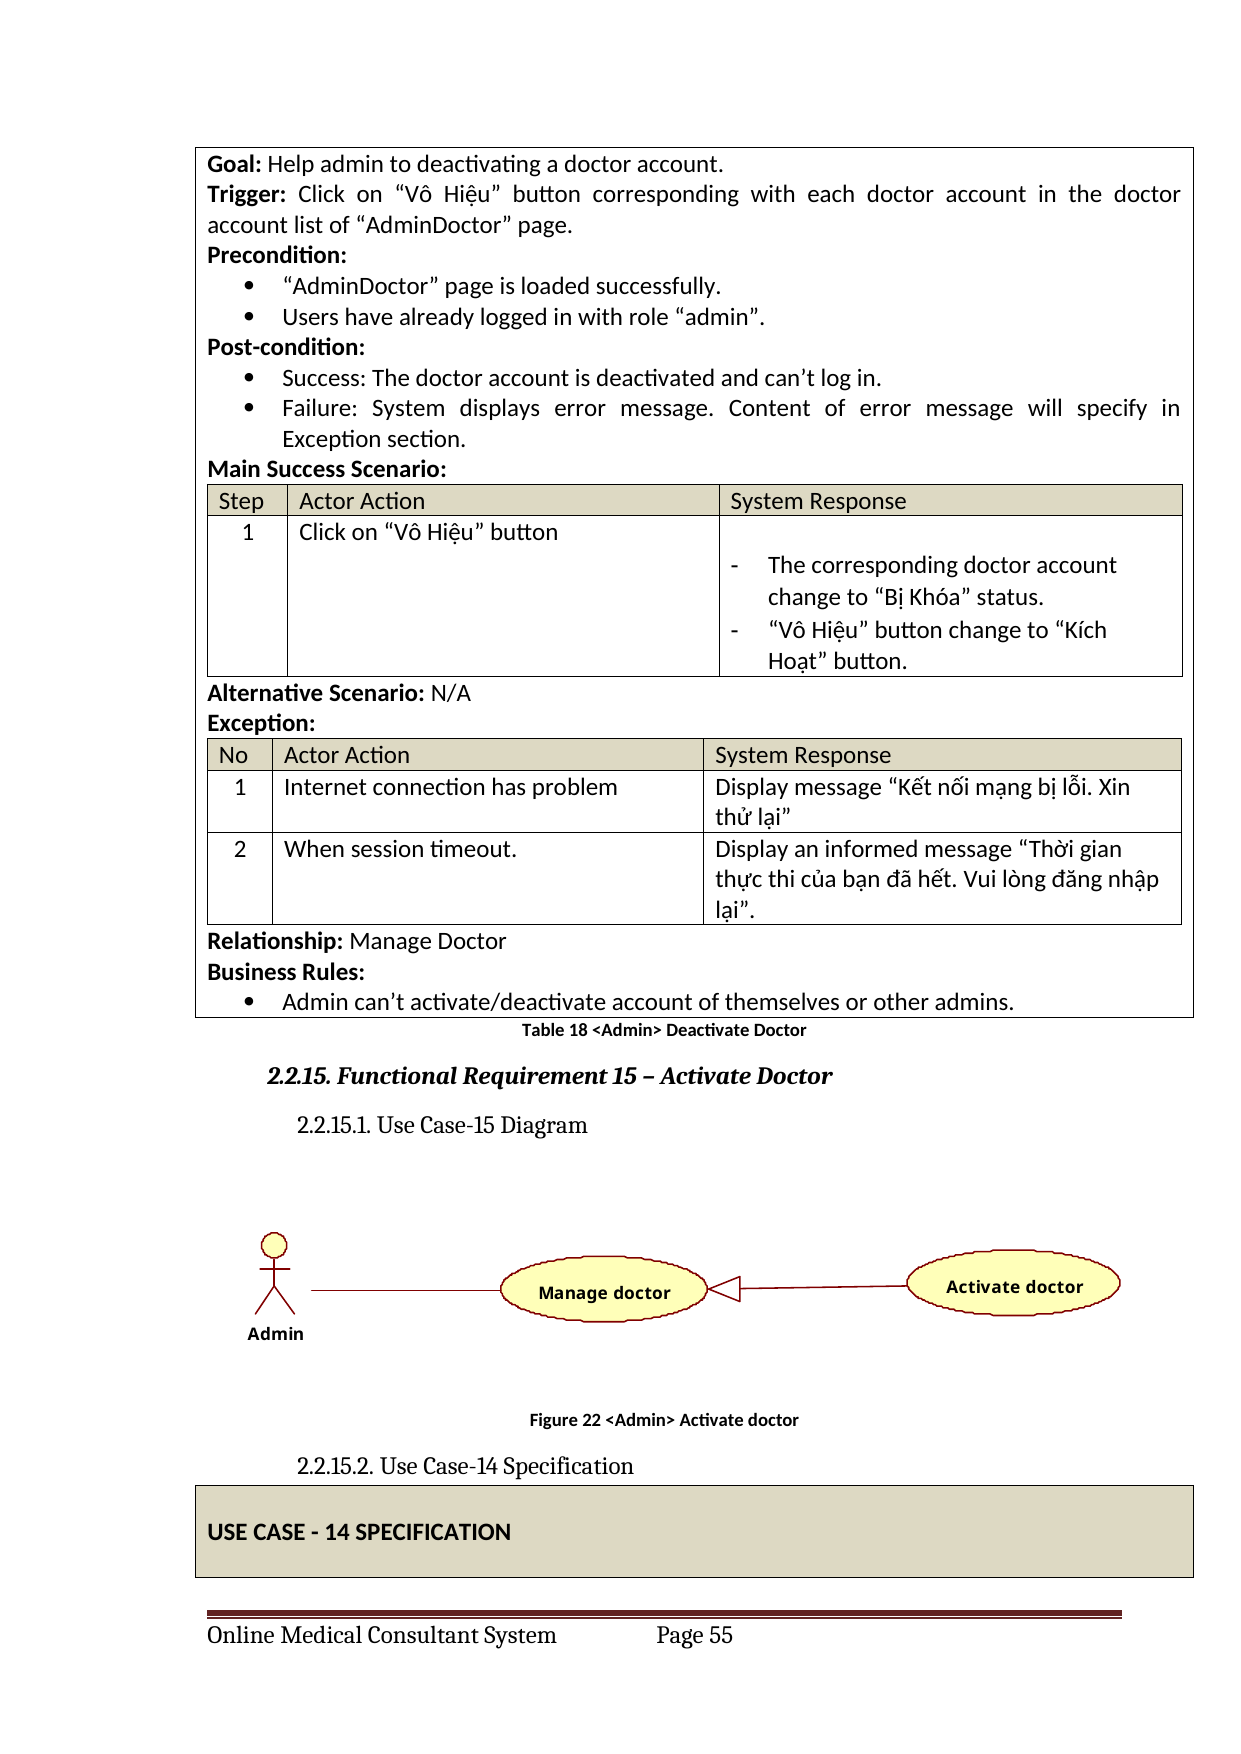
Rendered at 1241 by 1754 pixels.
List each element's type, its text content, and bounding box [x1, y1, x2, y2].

subtitle Use Case-15 Diagram [282, 1111, 1122, 1140]
text Table 18 <Admin> Deactivate Doctor [207, 1018, 1122, 1041]
subtitle Functional Requirement 15 – Activate Doctor [267, 1062, 1122, 1091]
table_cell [196, 148, 1193, 1017]
subtitle Use Case-14 Specification [282, 1452, 1122, 1480]
table_header USE CASE - 14 SPECIFICATION [196, 1486, 1193, 1577]
text Figure 22 <Admin> Activate doctor [207, 1408, 1122, 1431]
